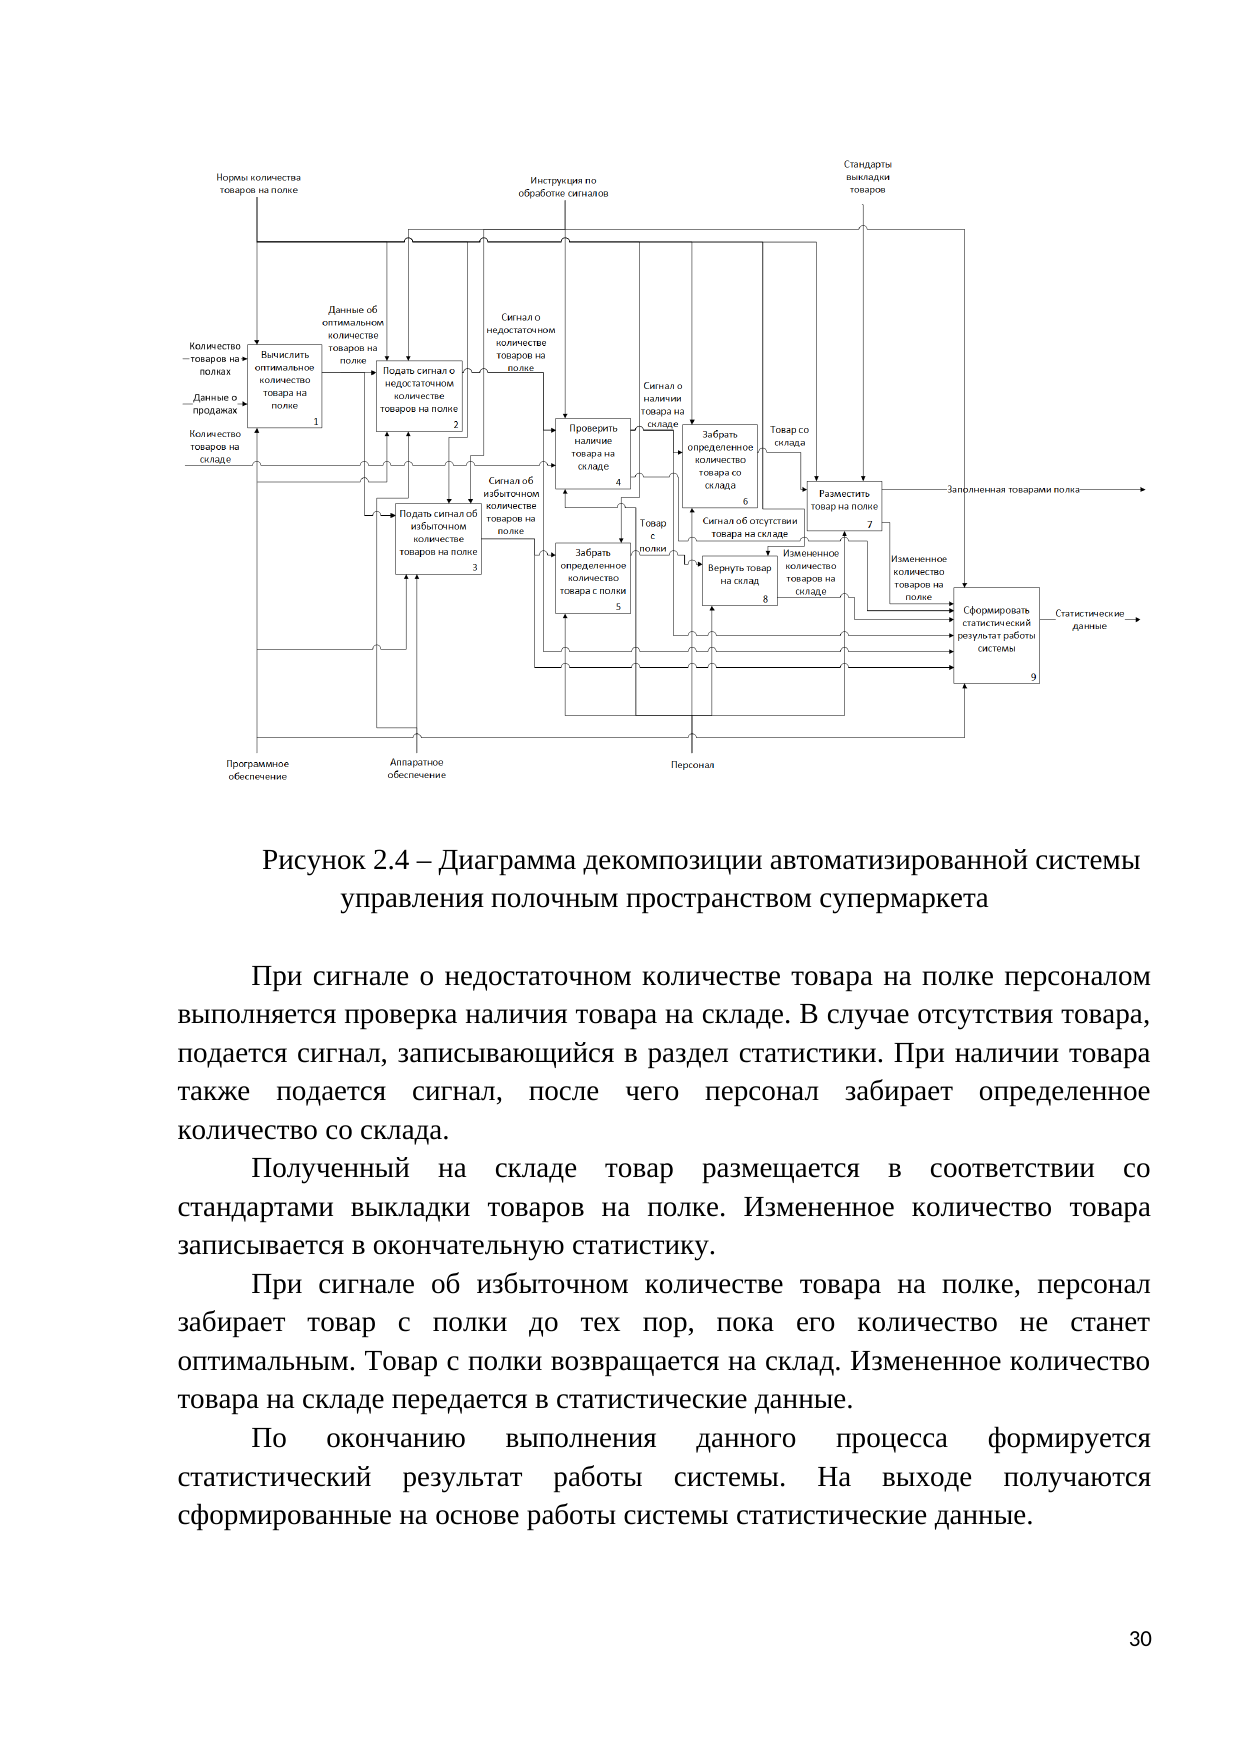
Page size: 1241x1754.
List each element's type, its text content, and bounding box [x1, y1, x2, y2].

text Полученный на складе товар размещается в соответствии со стандартами выкладки товаров на полке. Измененное количество товара записывается в окончательную статистику. [177, 1150, 1152, 1261]
text При сигнале об избыточном количестве товара на полке, персонал забирает товар с полки до тех пор, пока его количество не станет оптимальным. Товар с полки возвращается на склад. Измененное количество товара на складе передается в статистические данные. [177, 1266, 1152, 1415]
text По окончанию выполнения данного процесса формируется статистический результат работы системы. На выходе получаются сформированные на основе работы системы статистические данные. [177, 1420, 1152, 1531]
text При сигнале о недостаточном количестве товара на полке персоналом выполняется проверка наличия товара на складе. В случае отсутствия товара, подается сигнал, записывающийся в раздел статистики. При наличии товара также подается сигнал, после чего персонал забирает определенное количество со склада. [177, 958, 1152, 1145]
text Рисунок 2.4 – Диаграмма декомпозиции автоматизированной системы управления полочным пространством супермаркета [177, 842, 1152, 914]
picture [177, 156, 1152, 800]
